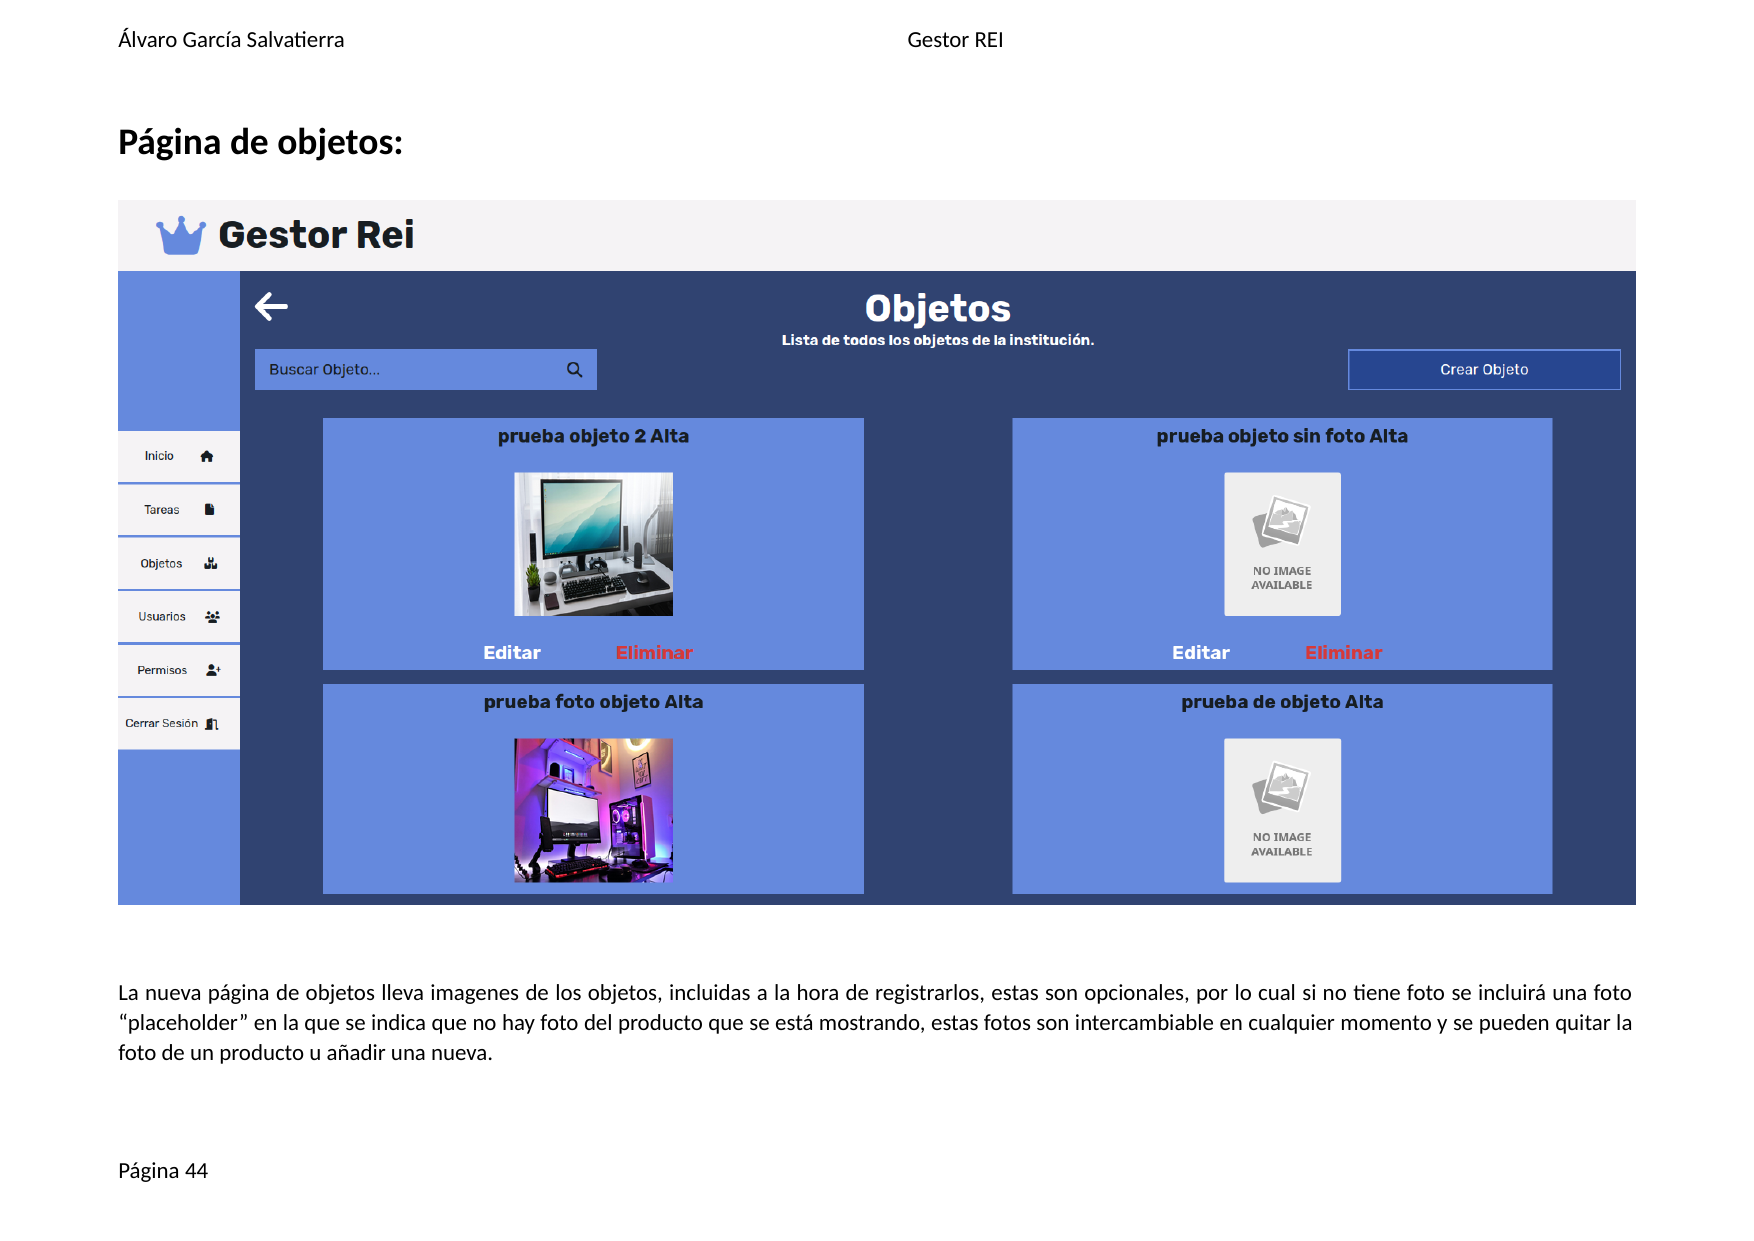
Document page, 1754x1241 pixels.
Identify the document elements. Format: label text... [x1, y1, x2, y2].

picture [118, 200, 1636, 905]
text La nueva página de objetos lleva imagenes de los objetos, incluidas a la hora de registrarlos, estas son opcionales, por lo cual si no tiene foto se incluirá una foto “placeholder” en la que se indica que no hay foto del producto que se está mostrando, estas fotos son intercambiable en cualquier momento y se pueden quitar la foto de un producto u añadir una nueva. [118, 978, 1636, 1066]
text Página de objetos: [118, 118, 1636, 164]
